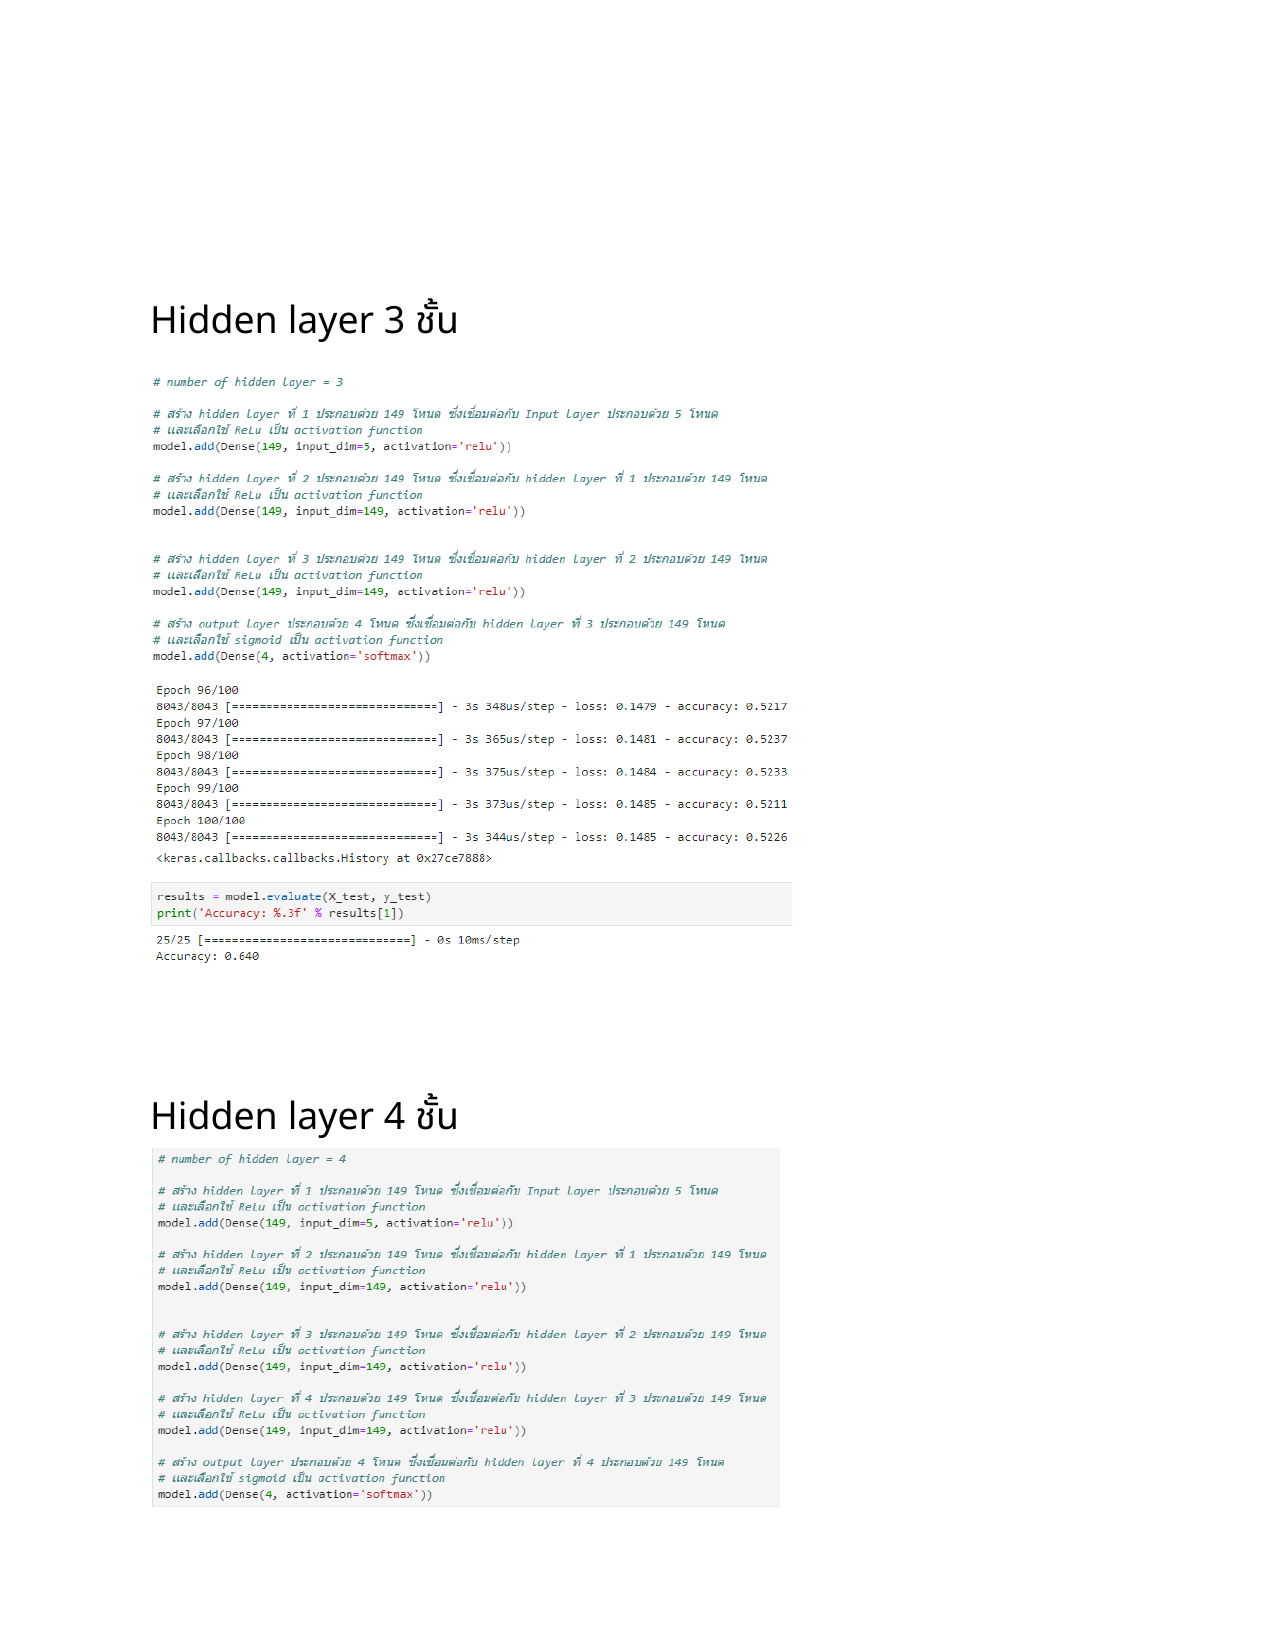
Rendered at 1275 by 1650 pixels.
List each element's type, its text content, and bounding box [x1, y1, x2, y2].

picture [150, 1148, 780, 1507]
picture [150, 372, 780, 664]
text Hidden layer 4 ชั้น [150, 1089, 1125, 1146]
text Hidden layer 3 ชั้น [150, 293, 1125, 351]
picture [148, 680, 793, 968]
